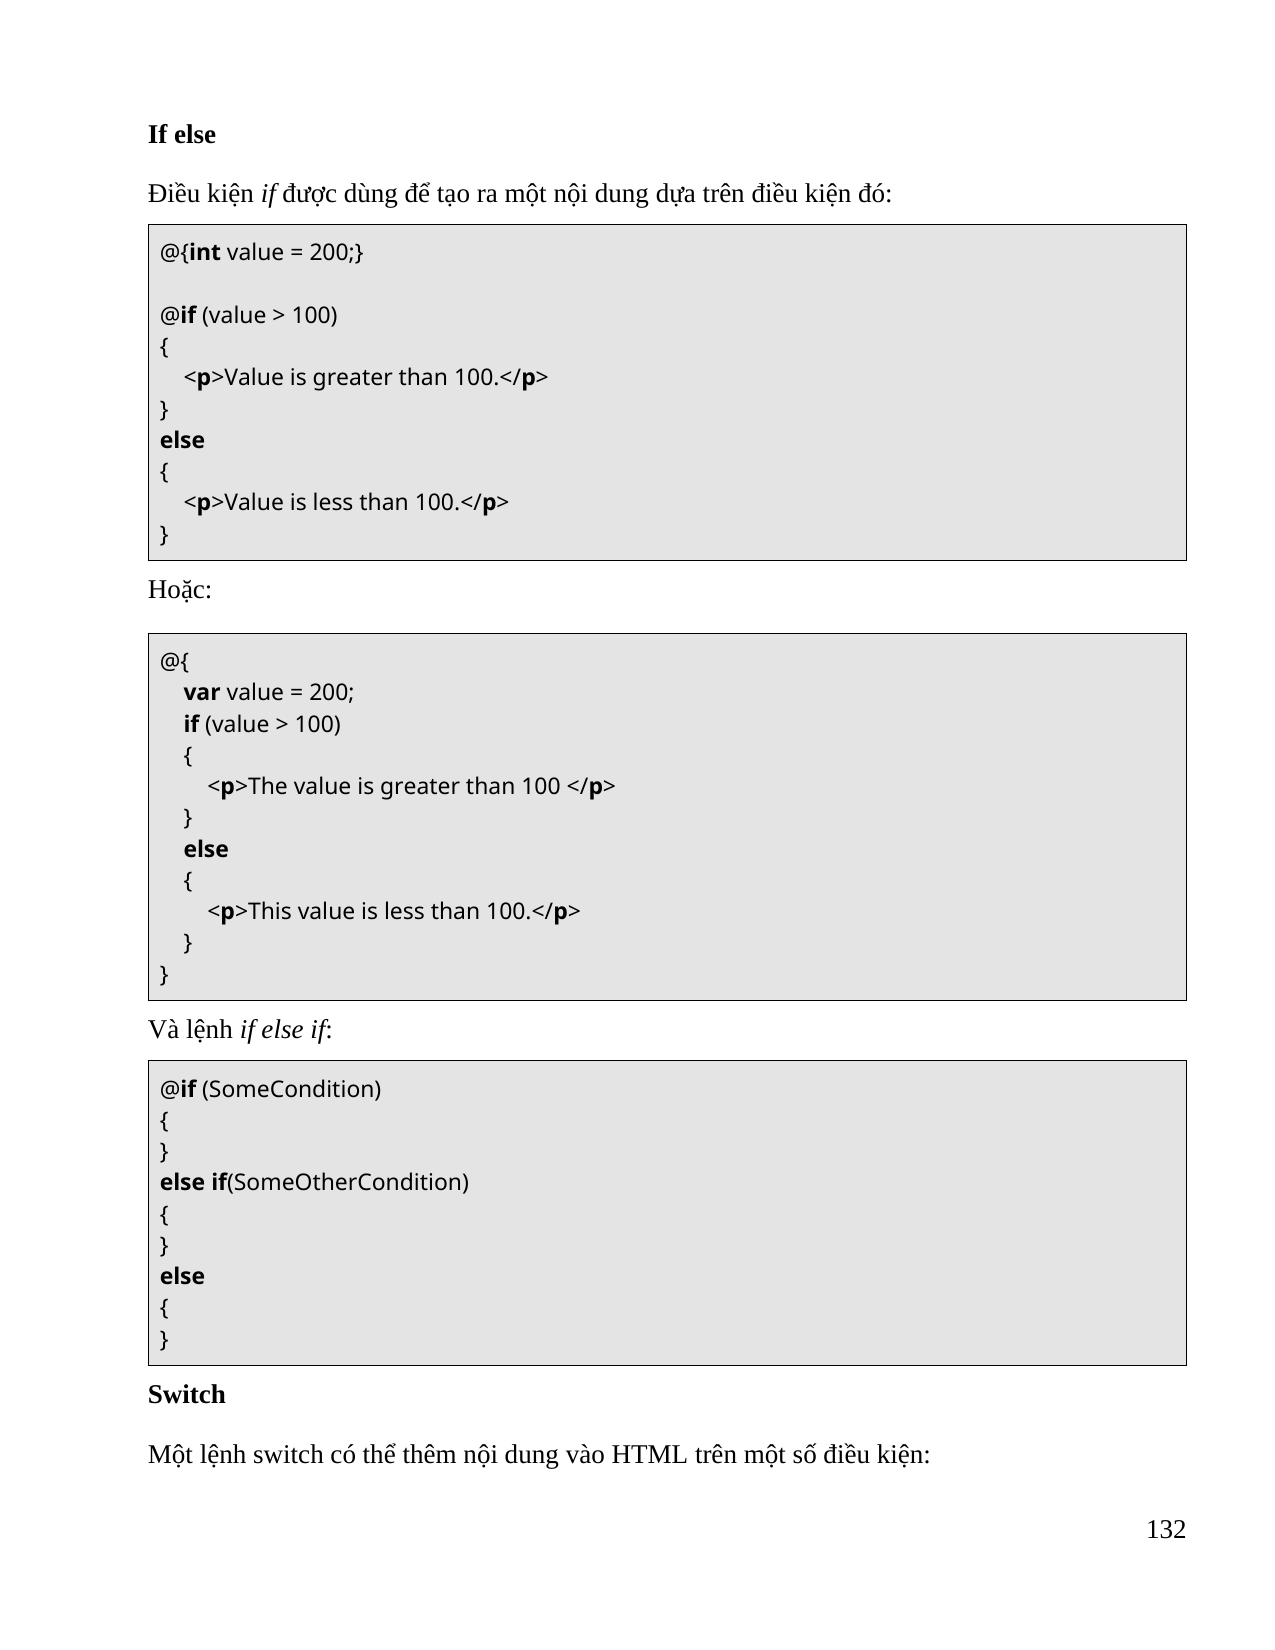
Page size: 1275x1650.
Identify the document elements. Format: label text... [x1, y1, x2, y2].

table_header @{int value = 200;} @if (value > 100) { <p>Value is greater than 100.</p> } else { <p>Value is less than 100.</p> } [149, 225, 1186, 560]
text If else [148, 118, 1186, 149]
text Điều kiện if được dùng để tạo ra một nội dung dựa trên điều kiện đó: [148, 177, 1186, 208]
table_header @{ var value = 200; if (value > 100) { <p>The value is greater than 100 </p> } else { <p>This value is less than 100.</p> } } [149, 634, 1186, 1000]
text Hoặc: [148, 573, 1186, 605]
text Switch [148, 1378, 1186, 1410]
text Một lệnh switch có thể thêm nội dung vào HTML trên một số điều kiện: [148, 1438, 1186, 1469]
table_header @if (SomeCondition) { } else if(SomeOtherCondition) { } else { } [149, 1061, 1186, 1365]
text Và lệnh if else if: [148, 1013, 1186, 1045]
